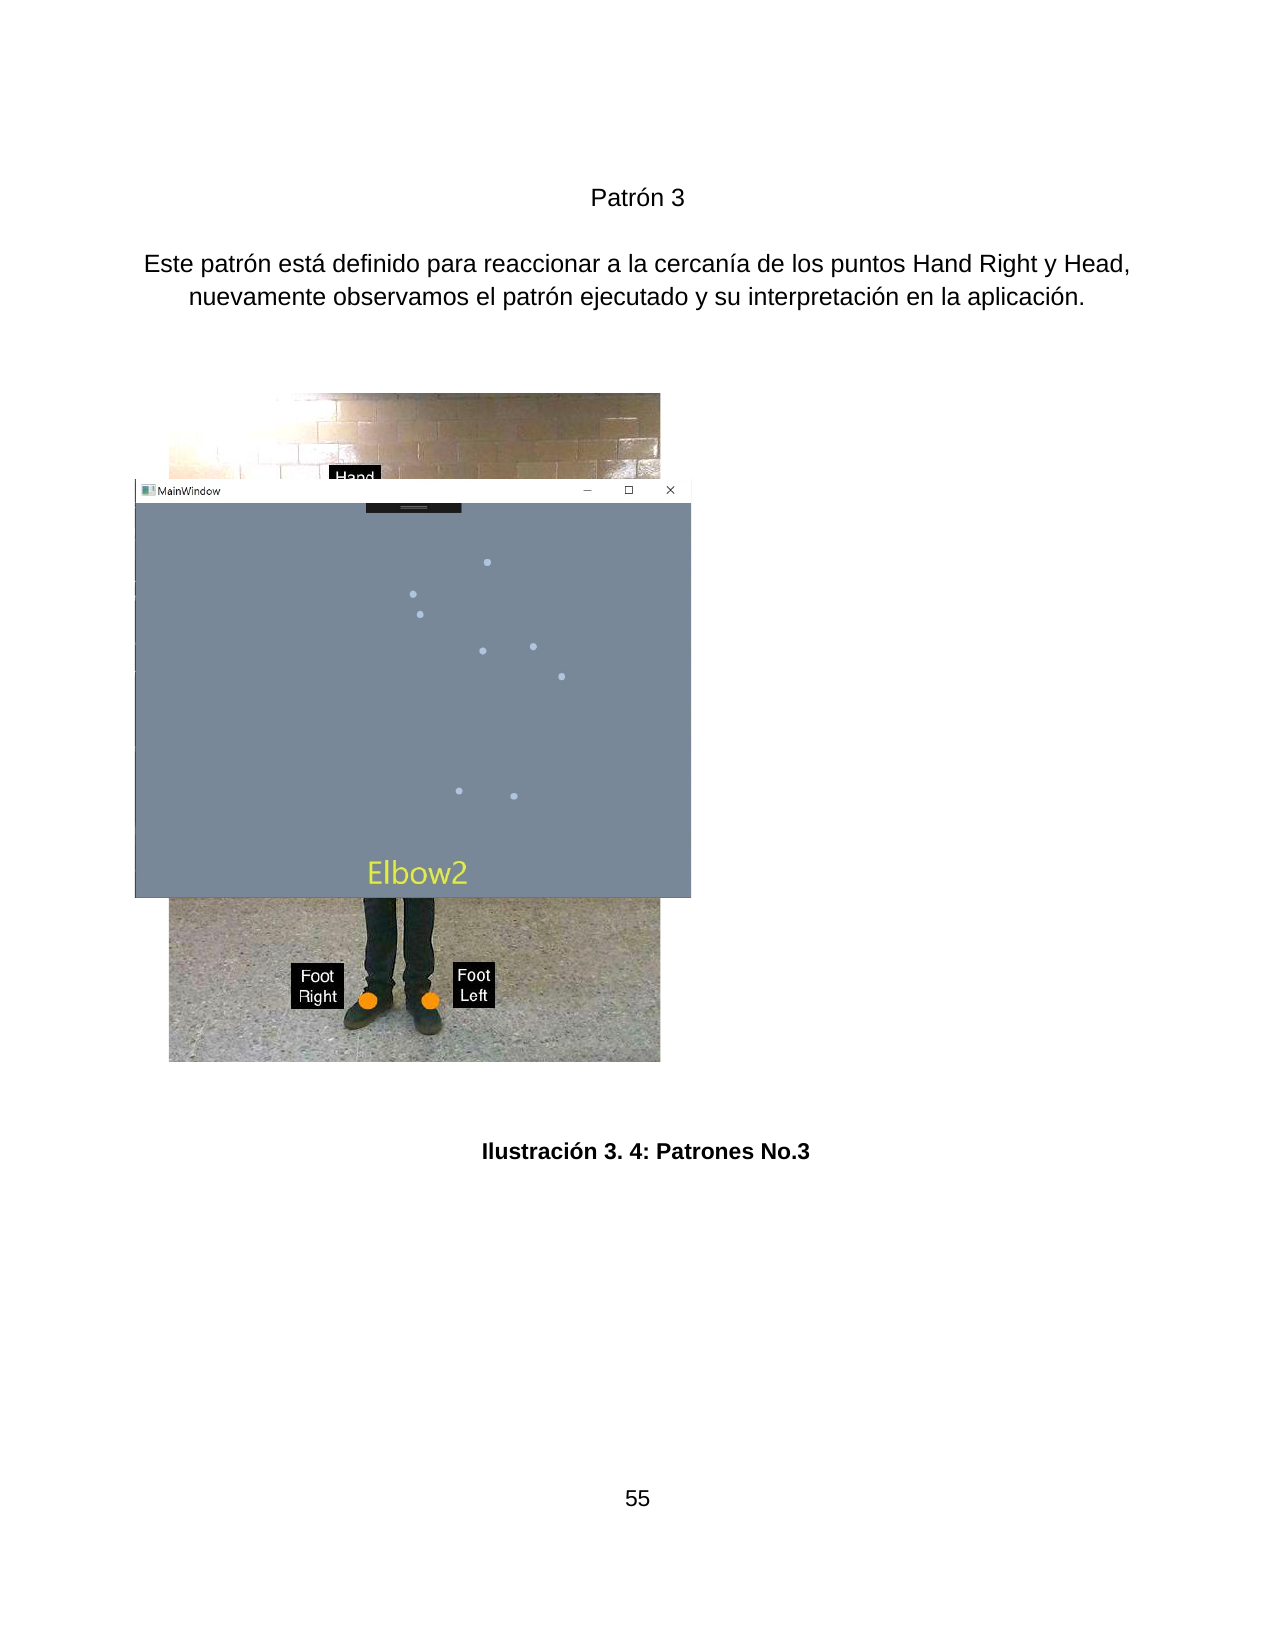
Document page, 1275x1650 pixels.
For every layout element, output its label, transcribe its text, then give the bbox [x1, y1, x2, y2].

picture [134, 393, 692, 1062]
text Patrón 3 [133, 183, 1142, 212]
text Este patrón está definido para reaccionar a la cercanía de los puntos Hand Right y Head, nuevamente observamos el patrón ejecutado y su interpretación en la aplicación. [133, 249, 1142, 311]
